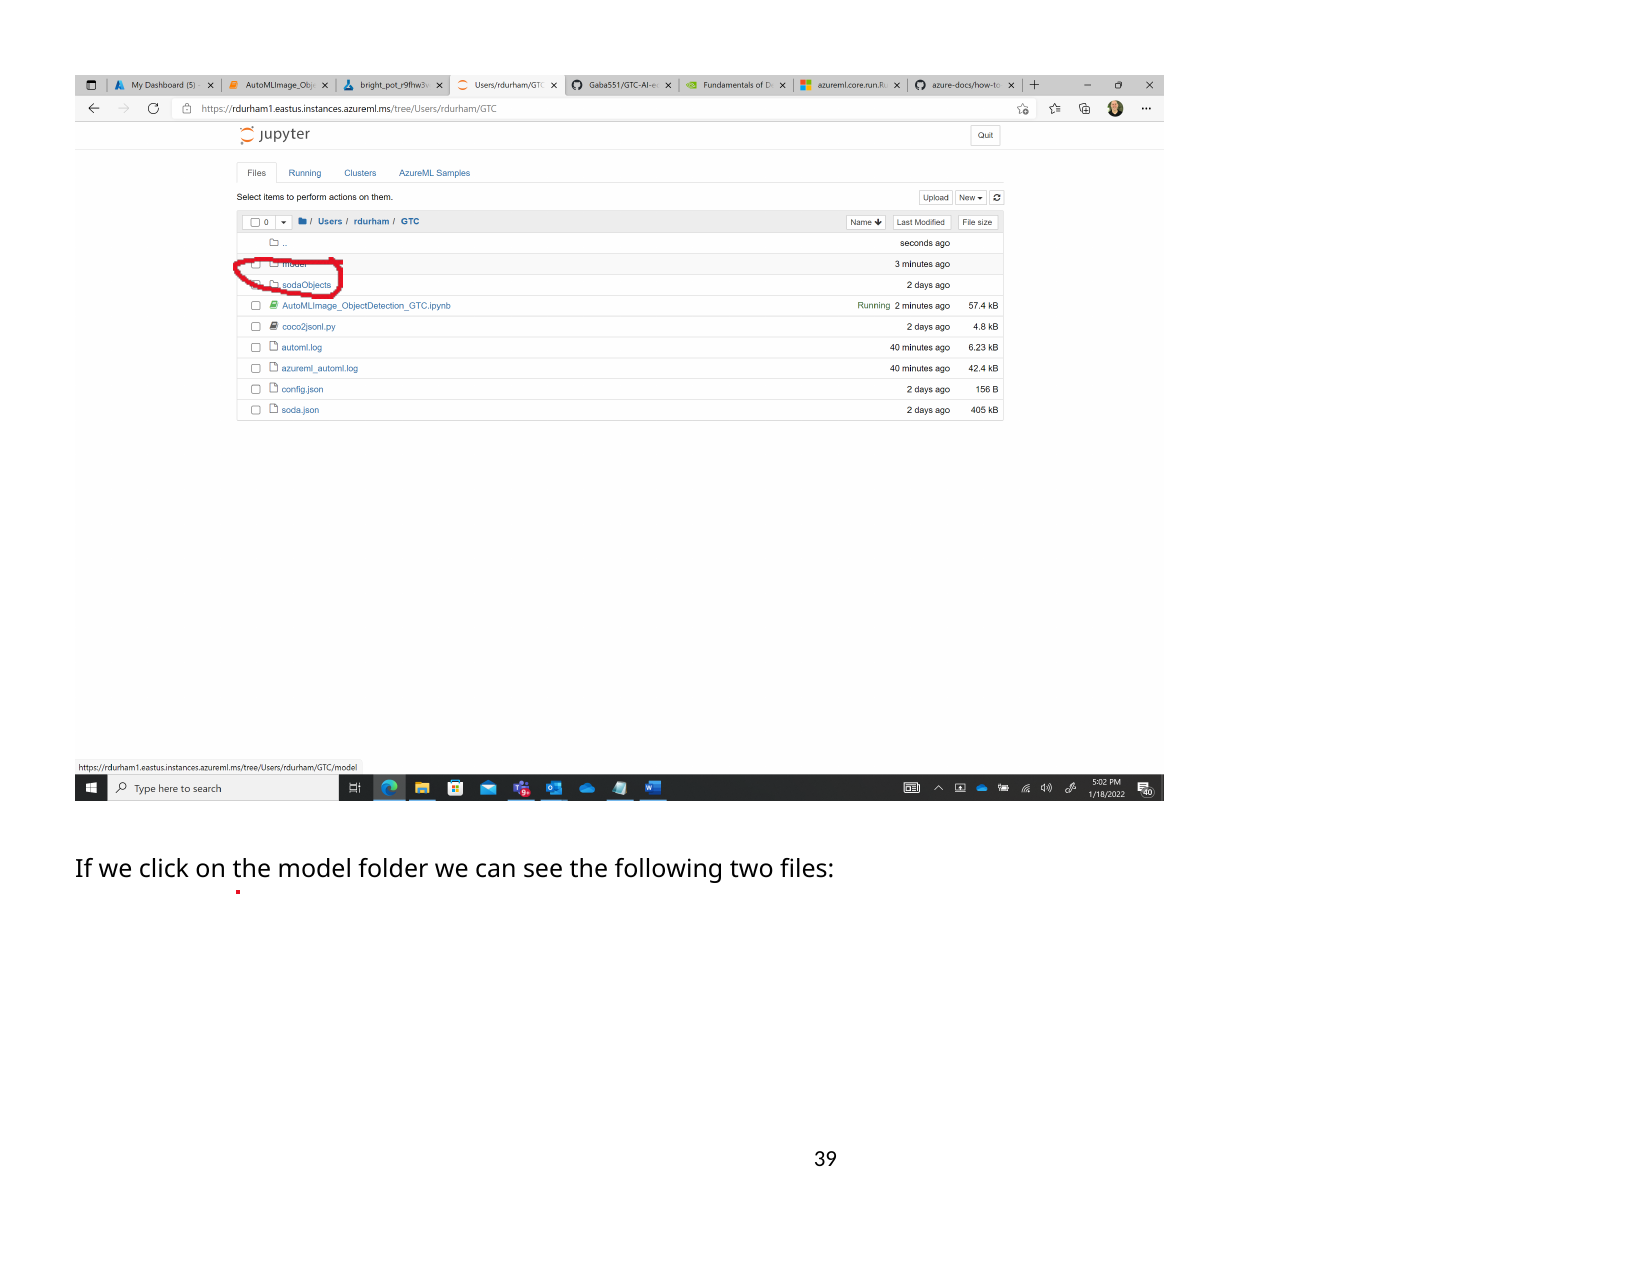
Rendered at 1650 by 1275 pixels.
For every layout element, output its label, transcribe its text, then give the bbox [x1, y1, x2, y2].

picture [75, 75, 1164, 801]
text If we click on the model folder we can see the following two files: [75, 851, 1575, 885]
